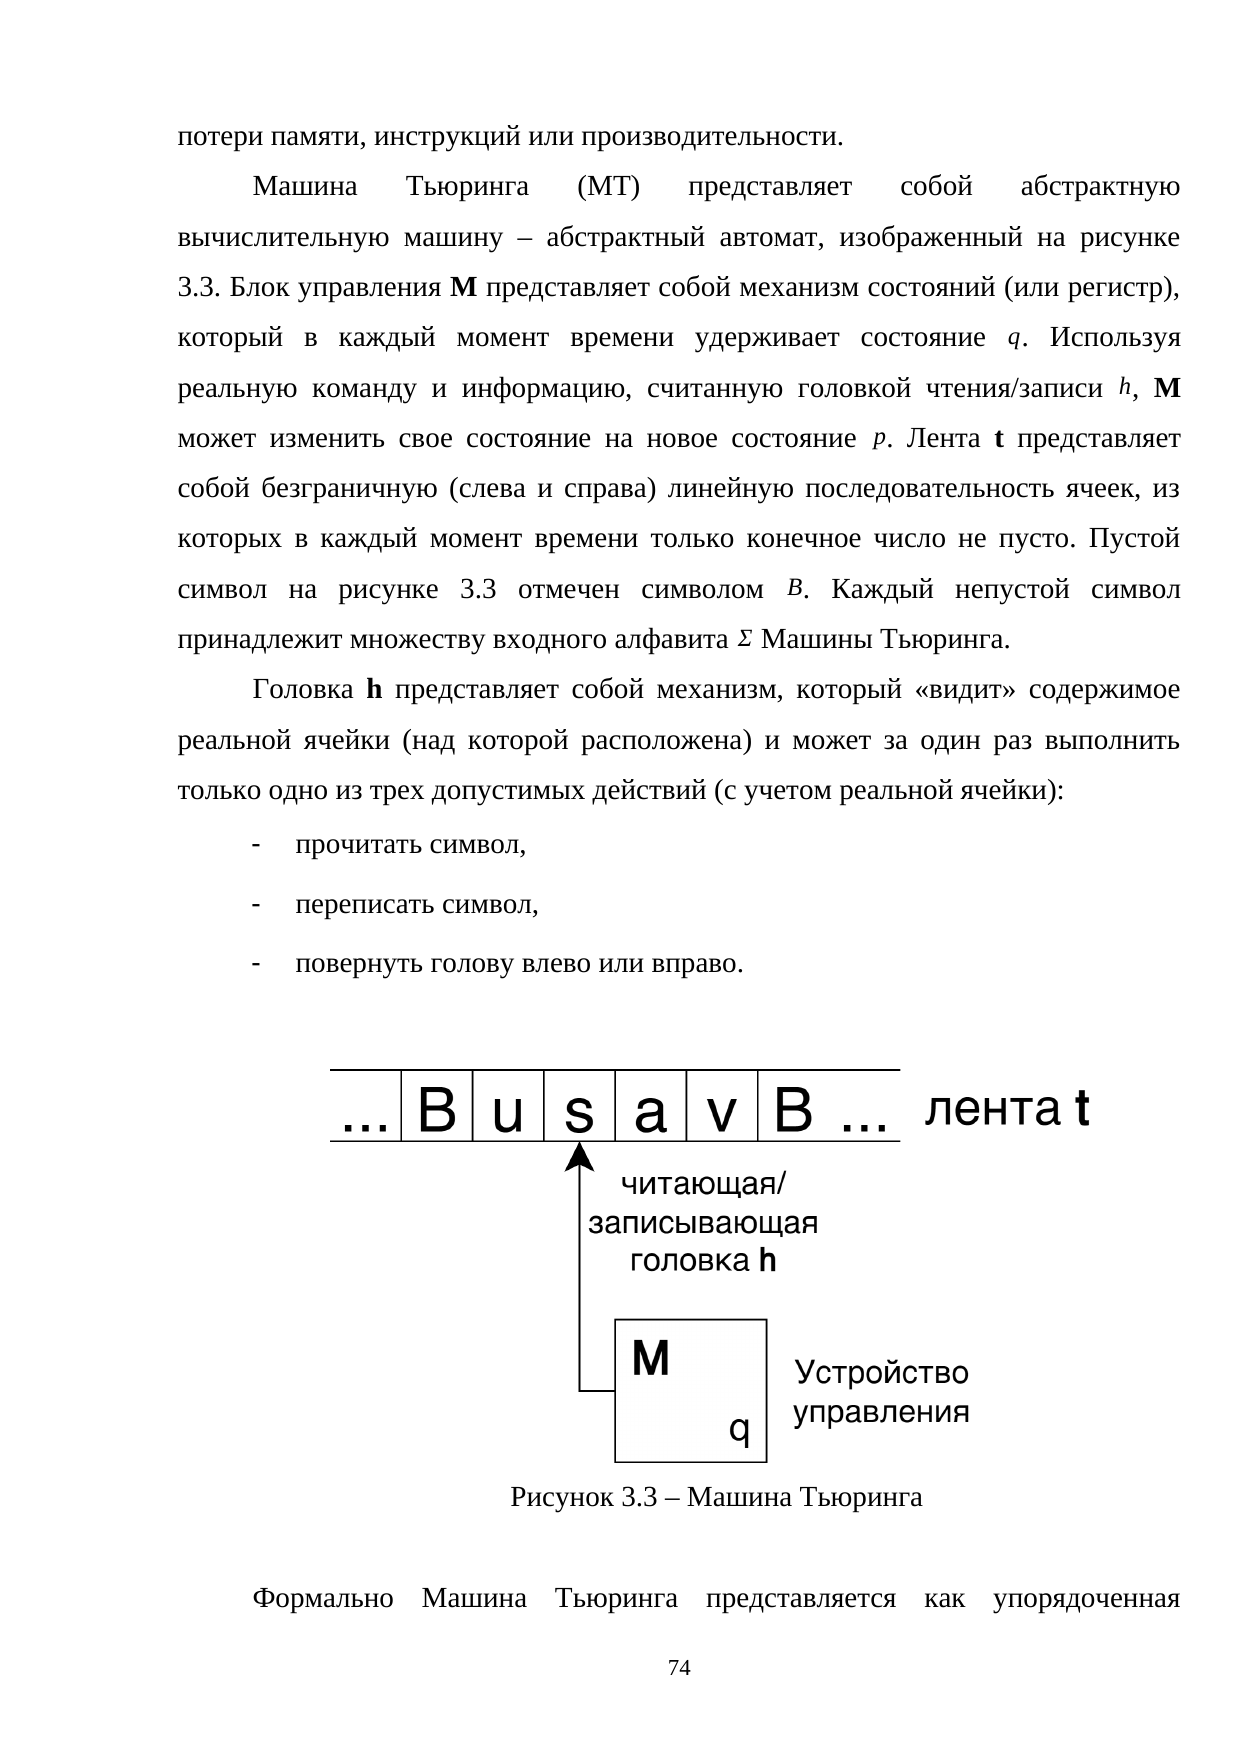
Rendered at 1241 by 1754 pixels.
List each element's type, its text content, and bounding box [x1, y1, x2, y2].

list повернуть голову влево или вправо. [177, 941, 1181, 981]
text Машина Тьюринга (МТ) представляет собой абстрактную вычислительную машину – абстрактный автомат, изображенный на рисунке 3.3. Блок управления М представляет собой механизм состояний (или регистр), который в каждый момент времени удерживает состояние . Используя реальную команду и информацию, считанную головкой чтения/записи , M может изменить свое состояние на новое состояние . Лента t представляет собой безграничную (слева и справа) линейную последовательность ячеек, из которых в каждый момент времени только конечное число не пусто. Пустой символ на рисунке 3.3 отмечен символом . Каждый непустой символ принадлежит множеству входного алфавита Машины Тьюринга. [177, 168, 1181, 655]
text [177, 1580, 1181, 1614]
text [177, 118, 1181, 152]
picture [320, 1051, 1113, 1463]
list переписать символ, [177, 882, 1181, 922]
list прочитать символ, [177, 822, 1181, 862]
text Головка h представляет собой механизм, который «видит» содержимое реальной ячейки (над которой расположена) и может за один раз выполнить только одно из трех допустимых действий (с учетом реальной ячейки): [177, 672, 1181, 806]
text Рисунок 3.3 – Машина Тьюринга [177, 1479, 1181, 1513]
